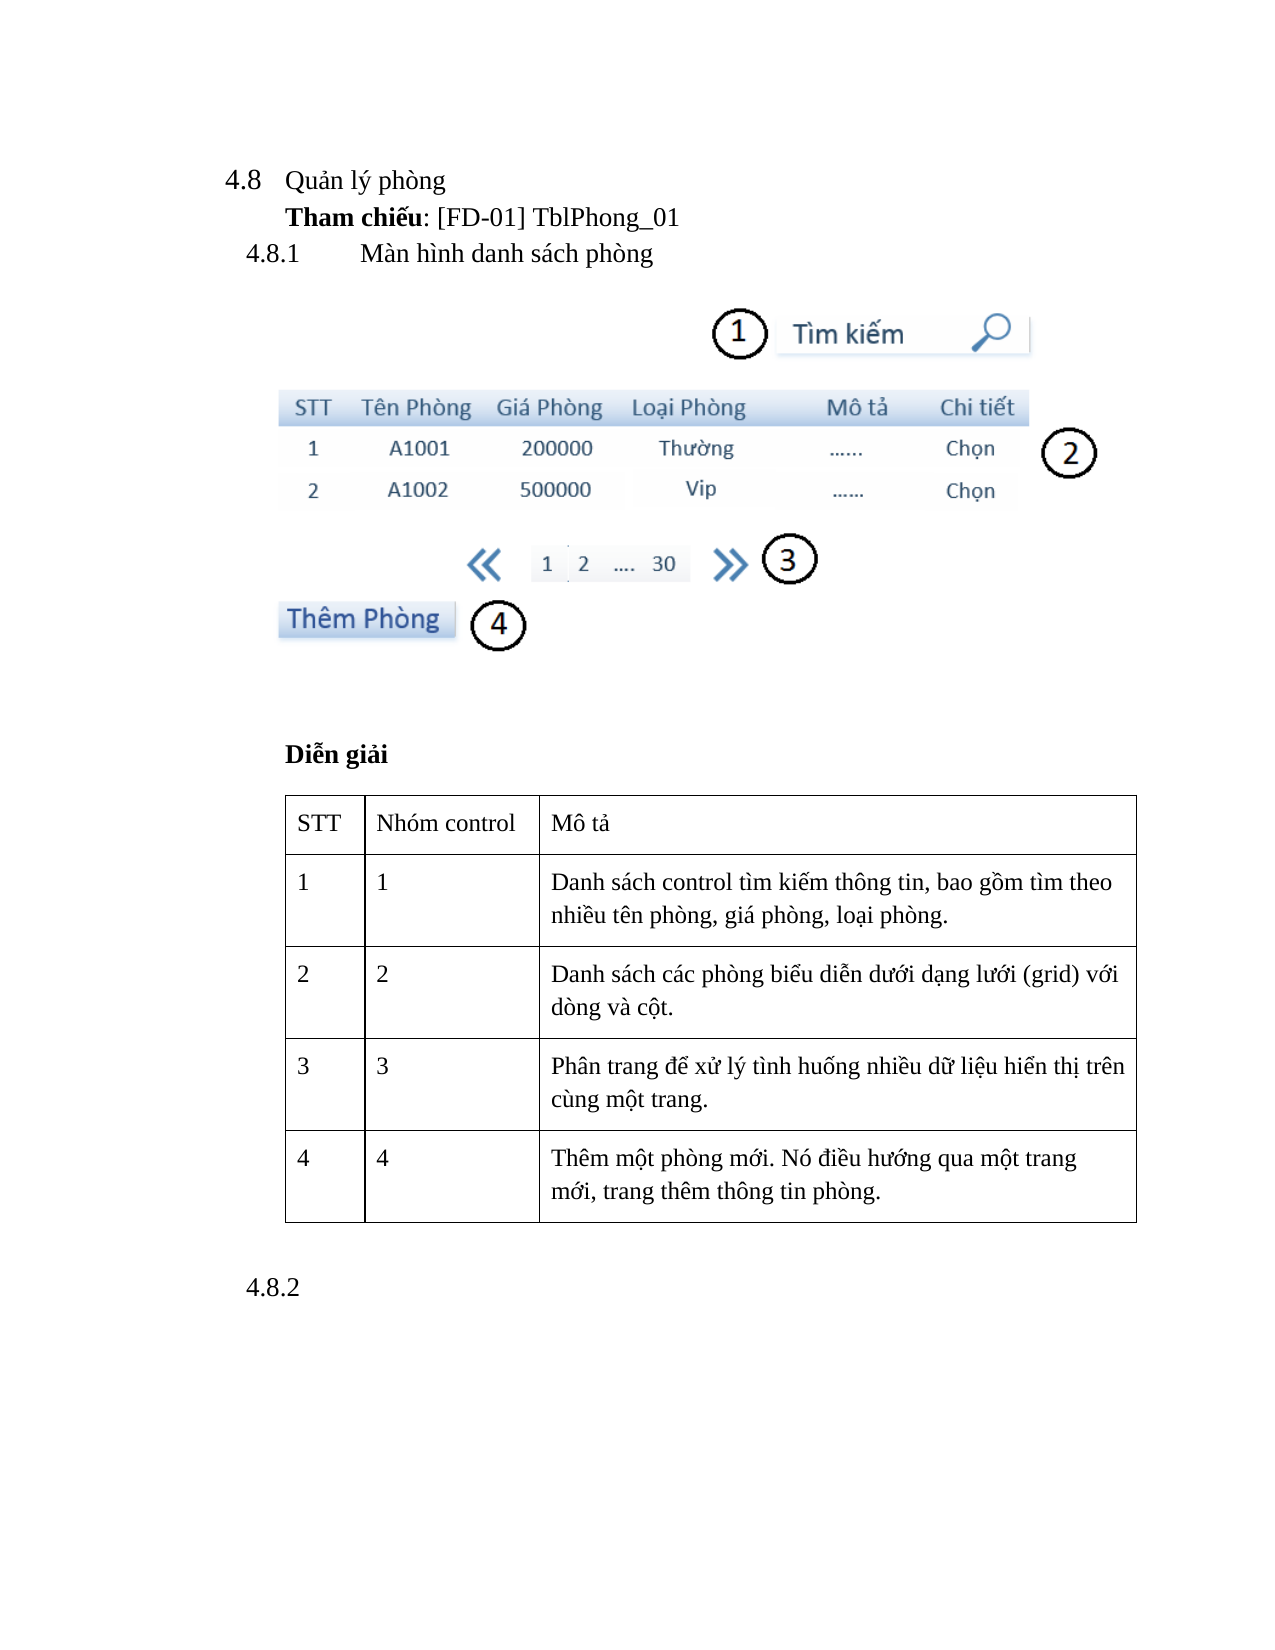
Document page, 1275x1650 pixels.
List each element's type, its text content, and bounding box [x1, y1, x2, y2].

table_cell Danh sách control tìm kiếm thông tin, bao gồm tìm theo nhiều tên phòng, giá phòng, loại phòng. [540, 855, 1136, 946]
list Tham chiếu: [FD-01] TblPhong_01 [285, 201, 1125, 232]
list Diễn giải [285, 738, 1125, 769]
table_cell 4 [366, 1131, 539, 1222]
table_cell Danh sách các phòng biểu diễn dưới dạng lưới (grid) với dòng và cột. [540, 947, 1136, 1038]
table_header Mô tả [540, 796, 1136, 854]
text Quản lý phòng [225, 162, 1125, 196]
table_cell 1 [366, 855, 539, 946]
table_cell 3 [366, 1039, 539, 1130]
table_cell Phân trang để xử lý tình huống nhiều dữ liệu hiển thị trên cùng một trang. [540, 1039, 1136, 1130]
table_header Nhóm control [366, 796, 539, 854]
list Màn hình danh sách phòng [300, 237, 1125, 268]
table_cell 4 [286, 1131, 364, 1222]
table_cell 3 [286, 1039, 364, 1130]
table_cell Thêm một phòng mới. Nó điều hướng qua một trang mới, trang thêm thông tin phòng. [540, 1131, 1136, 1222]
table_cell 2 [366, 947, 539, 1038]
picture [150, 272, 1124, 734]
table_header STT [286, 796, 364, 854]
table_cell 1 [286, 855, 364, 946]
table_cell 2 [286, 947, 364, 1038]
